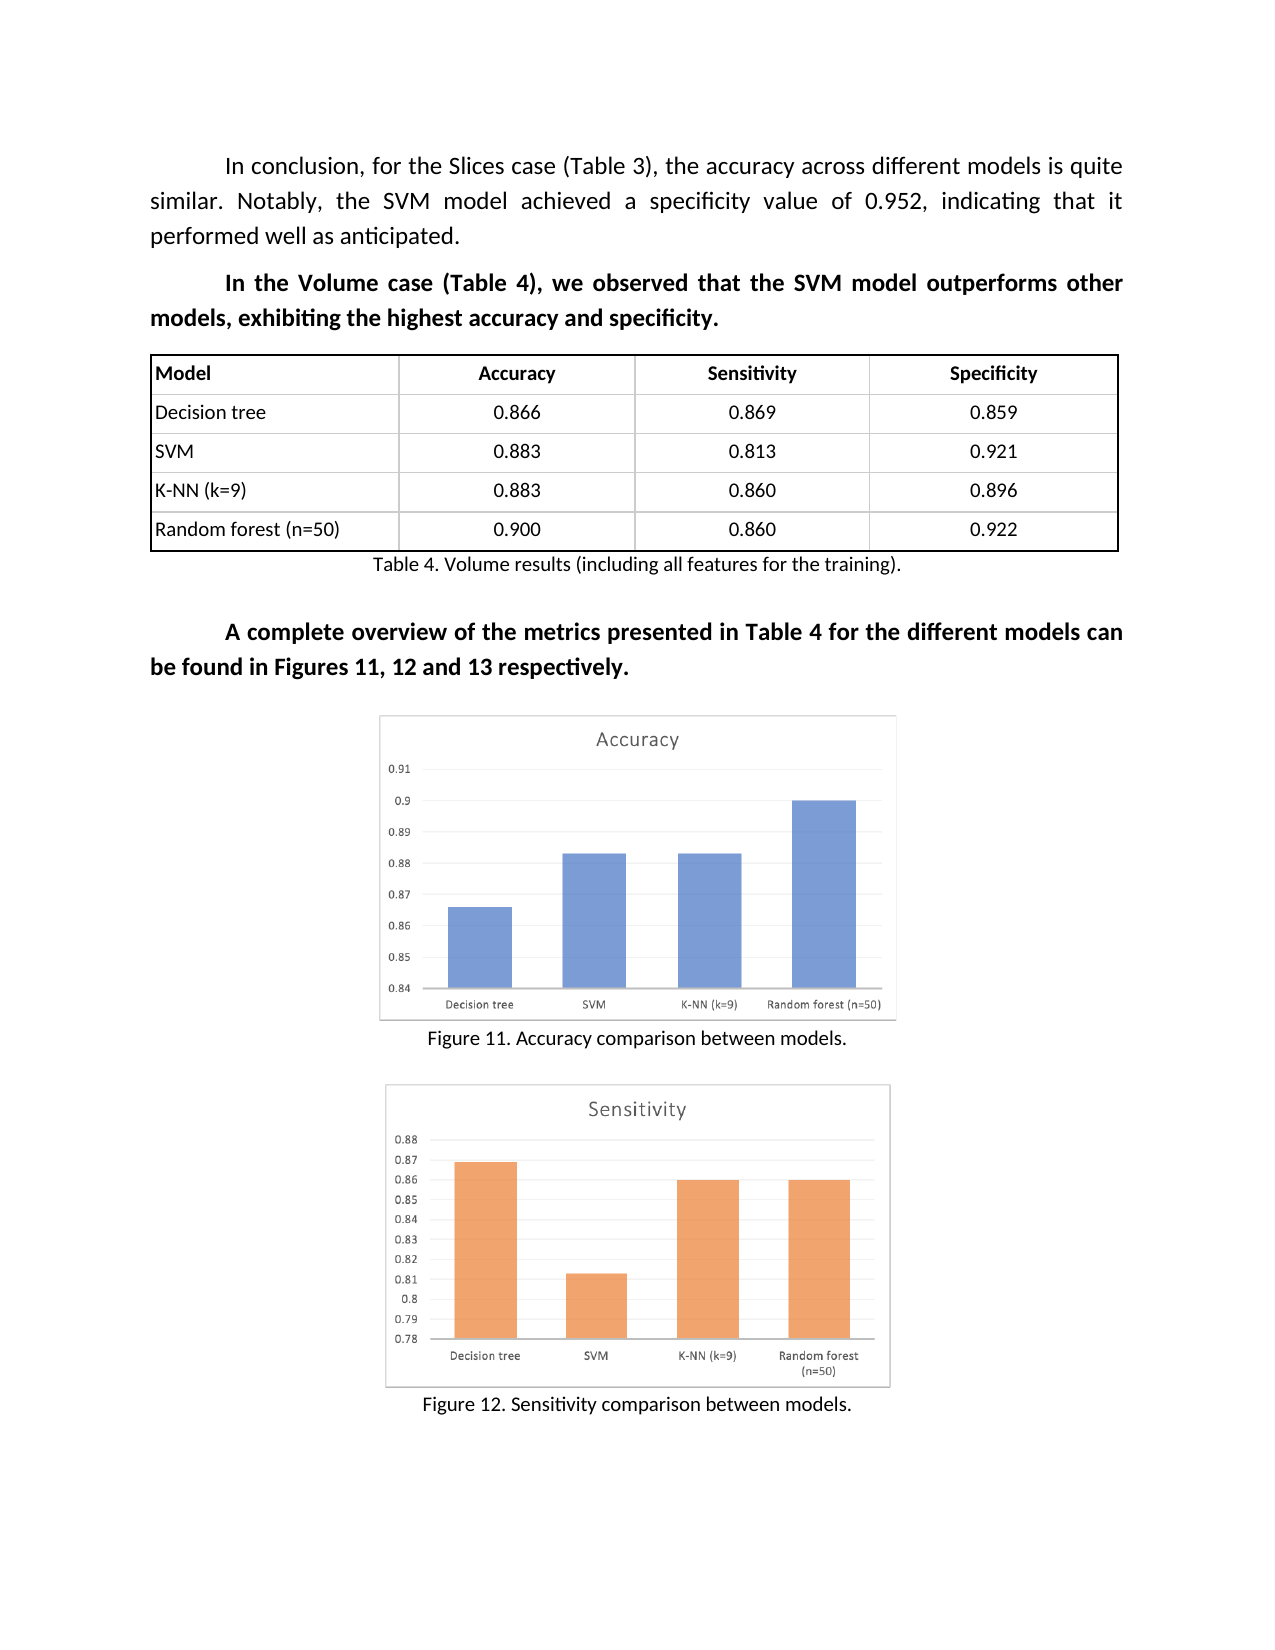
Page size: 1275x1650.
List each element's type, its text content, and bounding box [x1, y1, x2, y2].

table_cell Random forest (n=50) [152, 513, 398, 550]
table_cell 0.883 [400, 473, 634, 511]
table_cell 0.869 [636, 395, 869, 433]
table_cell 0.813 [636, 434, 869, 472]
table_cell 0.866 [400, 395, 634, 433]
table_header Accuracy [400, 356, 634, 393]
table_cell SVM [152, 434, 398, 472]
table_header Model [152, 356, 398, 393]
text Figure 12. Sensitivity comparison between models. [150, 1392, 1125, 1417]
picture [384, 1083, 891, 1388]
table_cell Decision tree [152, 395, 398, 433]
table_header Specificity [870, 356, 1117, 393]
table_cell 0.900 [400, 513, 634, 550]
table_cell 0.896 [870, 473, 1117, 511]
text Table 4. Volume results (including all features for the training). [150, 552, 1125, 577]
table_cell 0.860 [636, 513, 869, 550]
table_cell 0.859 [870, 395, 1117, 433]
text In conclusion, for the Slices case (Table 3), the accuracy across different models is quite similar. Notably, the SVM model achieved a specificity value of 0.952, indicating that it performed well as anticipated. [150, 150, 1125, 251]
table_cell 0.860 [636, 473, 869, 511]
text A complete overview of the metrics presented in Table 4 for the different models can be found in Figures 11, 12 and 13 respectively. [150, 616, 1125, 681]
table_cell 0.921 [870, 434, 1117, 472]
text In the Volume case (Table 4), we observed that the SVM model outperforms other models, exhibiting the highest accuracy and specificity. [150, 267, 1125, 332]
picture [378, 715, 897, 1021]
table_cell 0.883 [400, 434, 634, 472]
table_cell 0.922 [870, 513, 1117, 550]
table_cell K-NN (k=9) [152, 473, 398, 511]
text Figure 11. Accuracy comparison between models. [150, 1025, 1125, 1050]
table_header Sensitivity [636, 356, 869, 393]
